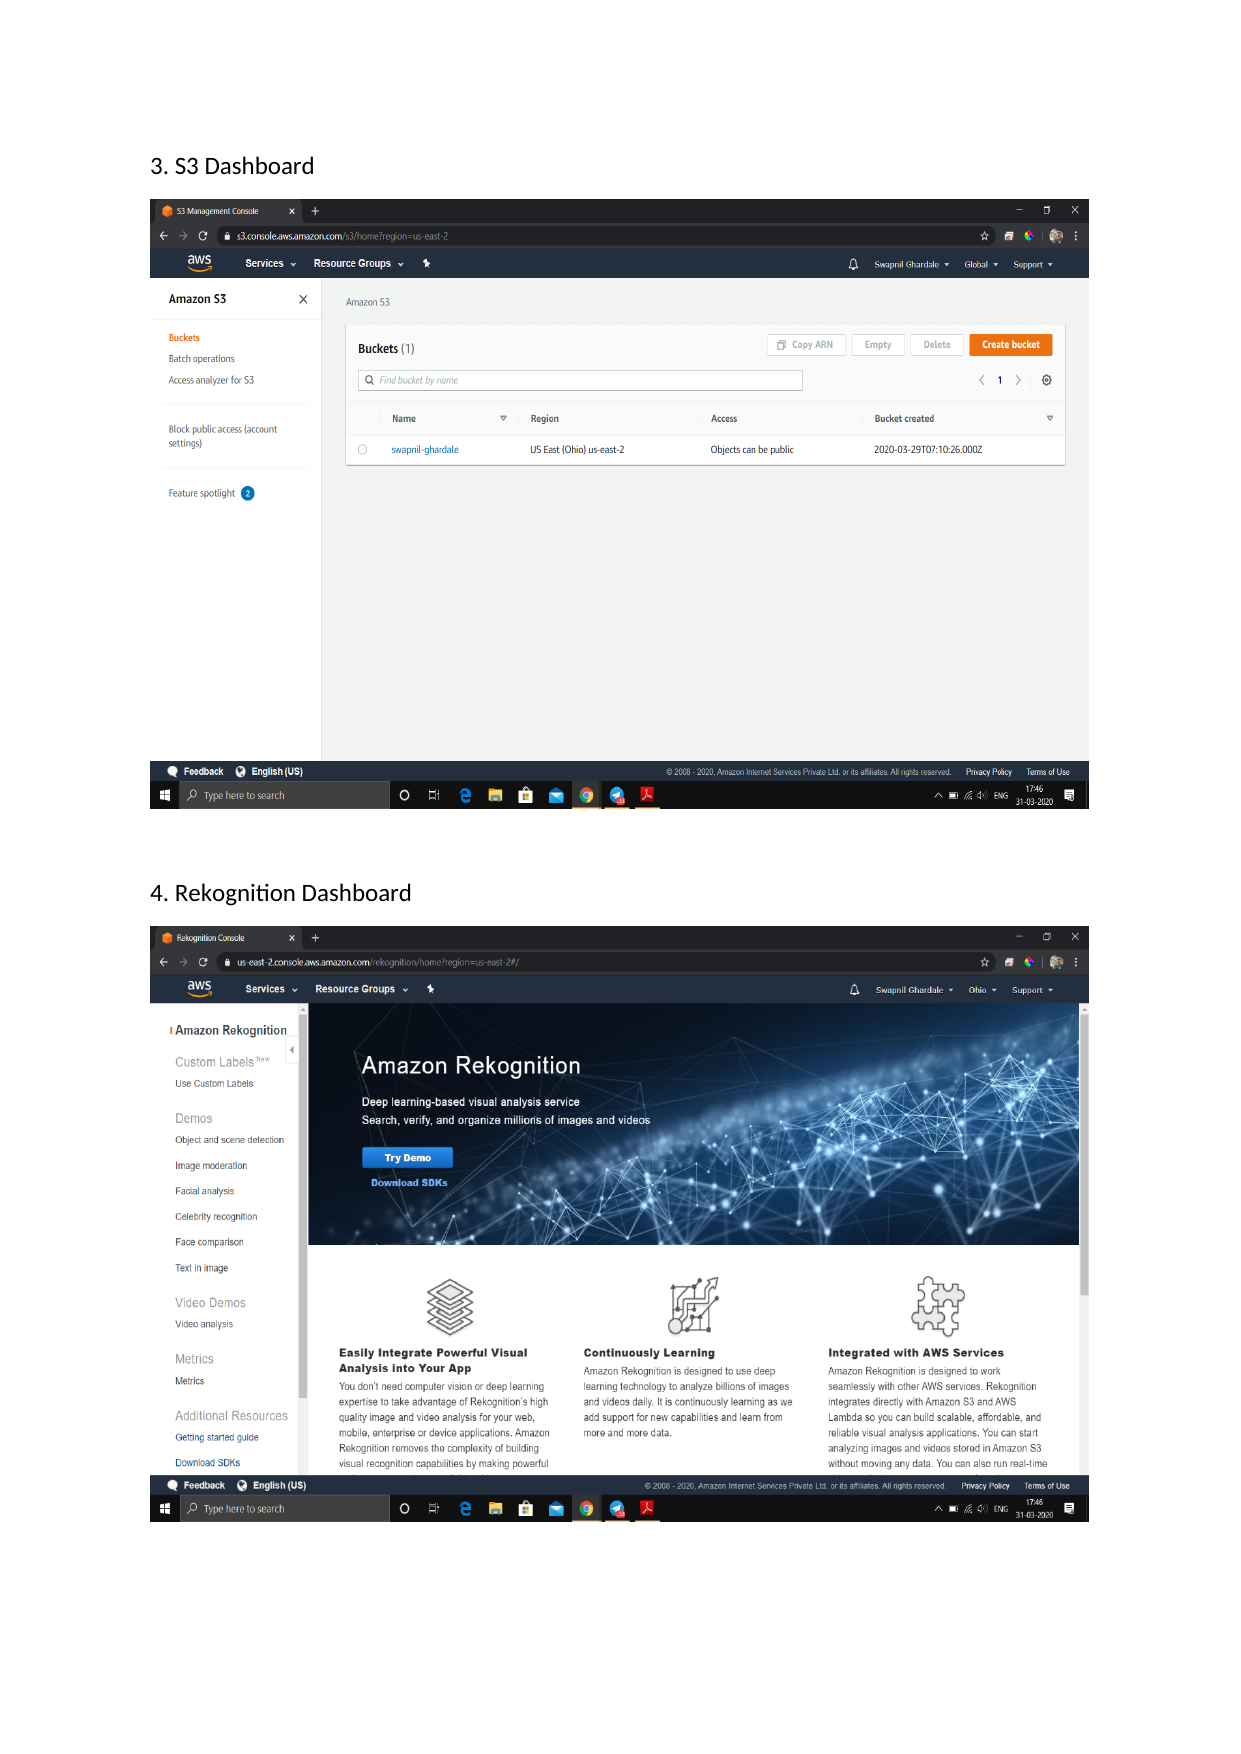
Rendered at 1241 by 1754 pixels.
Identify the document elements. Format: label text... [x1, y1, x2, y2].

text 4. Rekognition Dashboard [150, 877, 1090, 907]
picture [150, 926, 1089, 1522]
text 3. S3 Dashboard [150, 150, 1090, 181]
picture [150, 199, 1089, 809]
